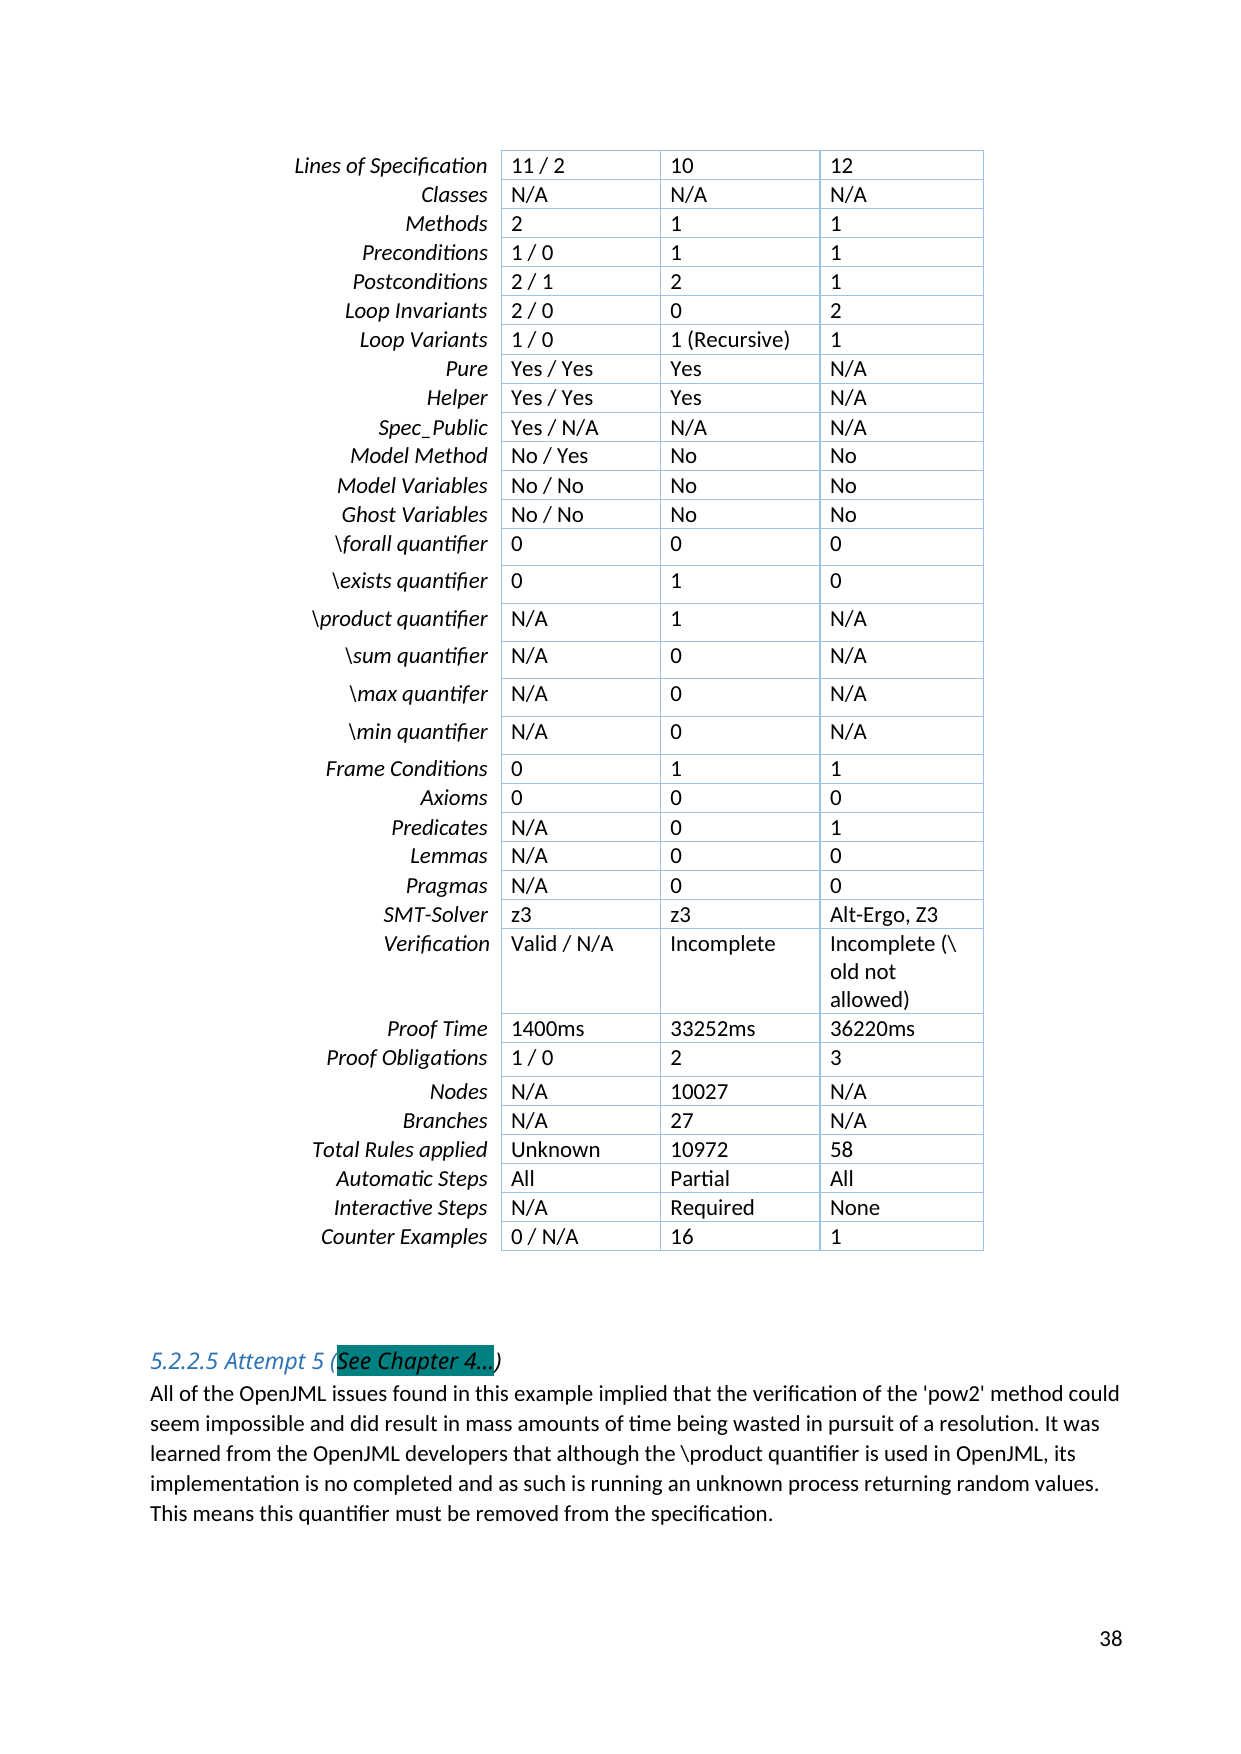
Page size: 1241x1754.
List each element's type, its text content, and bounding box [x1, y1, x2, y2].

table_cell 1 [821, 209, 983, 237]
table_cell 0 [502, 755, 660, 782]
table_cell 2 [502, 209, 660, 237]
table_cell N/A [502, 871, 660, 899]
table_cell 0 [502, 566, 660, 603]
table_cell Incomplete (\old not allowed) [821, 929, 983, 1013]
table_cell Valid / N/A [502, 929, 660, 1013]
table_cell Axioms [259, 783, 501, 812]
table_cell Classes [259, 179, 501, 208]
table_cell 0 [821, 871, 983, 899]
table_cell 0 [661, 842, 819, 870]
table_cell 0 / N/A [502, 1222, 660, 1250]
subtitle 5.2.2.5 Attempt 5 (See Chapter 4…) [494, 1345, 1122, 1376]
table_cell 0 [661, 813, 819, 841]
table_cell N/A [661, 180, 819, 208]
table_cell 2 / 0 [502, 296, 660, 324]
table_cell Model Method [259, 441, 501, 470]
table_cell 0 [502, 784, 660, 812]
table_cell z3 [661, 900, 819, 928]
table_cell Lemmas [259, 841, 501, 870]
table_cell Loop Invariants [259, 295, 501, 324]
table_cell N/A [502, 717, 660, 753]
table_cell Interactive Steps [259, 1192, 501, 1221]
table_cell 0 [661, 871, 819, 899]
table_cell N/A [661, 413, 819, 441]
table_cell Incomplete [661, 929, 819, 1013]
text All of the OpenJML issues found in this example implied that the verification of the 'pow2' method could seem impossible and did result in mass amounts of time being wasted in pursuit of a resolution. It was learned from the OpenJML developers that although the \product quantifier is used in OpenJML, its implementation is no completed and as such is running an unknown process returning random values. This means this quantifier must be removed from the specification. [150, 1379, 1122, 1528]
table_cell 0 [661, 679, 819, 716]
table_cell N/A [821, 384, 983, 412]
table_cell N/A [821, 679, 983, 716]
table_cell Methods [259, 208, 501, 237]
table_cell No [821, 442, 983, 470]
table_cell 0 [502, 529, 660, 565]
table_cell N/A [502, 180, 660, 208]
table_cell N/A [821, 1106, 983, 1134]
table_cell Verification [259, 928, 501, 1013]
table_cell 0 [821, 842, 983, 870]
table_cell N/A [502, 679, 660, 716]
table_cell Yes / Yes [502, 355, 660, 382]
table_cell z3 [502, 900, 660, 928]
table_cell SMT-Solver [259, 899, 501, 928]
table_cell 1400ms [502, 1014, 660, 1042]
table_cell N/A [502, 1077, 660, 1105]
table_cell Ghost Variables [259, 499, 501, 528]
table_cell 0 [821, 566, 983, 603]
table_cell No / Yes [502, 442, 660, 470]
subtitle 5.2.2.5 Attempt 5 (See Chapter 4…) [150, 1345, 337, 1376]
table_cell N/A [502, 842, 660, 870]
table_cell 16 [661, 1222, 819, 1250]
table_cell 2 [661, 1043, 819, 1076]
table_cell All [821, 1164, 983, 1192]
table_cell 1 [821, 755, 983, 782]
table_cell None [821, 1193, 983, 1221]
table_cell No [661, 442, 819, 470]
table_cell 1 [821, 325, 983, 353]
table_cell Proof Obligations [259, 1042, 501, 1076]
table_cell Yes / Yes [502, 384, 660, 412]
table_cell Yes / N/A [502, 413, 660, 441]
table_cell All [502, 1164, 660, 1192]
table_cell 0 [661, 784, 819, 812]
table_cell 1 [661, 755, 819, 782]
table_cell Total Rules applied [259, 1134, 501, 1163]
table_cell 12 [821, 151, 983, 179]
table_cell 10027 [661, 1077, 819, 1105]
table_cell 0 [661, 296, 819, 324]
table_cell 1 [821, 238, 983, 266]
table_cell N/A [502, 642, 660, 678]
table_cell 58 [821, 1135, 983, 1163]
table_cell Pragmas [259, 870, 501, 899]
table_cell 1 (Recursive) [661, 325, 819, 353]
table_cell N/A [502, 604, 660, 641]
table_cell Preconditions [259, 237, 501, 266]
table_cell 0 [661, 717, 819, 753]
table_cell Pure [259, 354, 501, 382]
table_cell Yes [661, 384, 819, 412]
table_cell Alt-Ergo, Z3 [821, 900, 983, 928]
table_cell Proof Time [259, 1013, 501, 1042]
table_cell 2 [661, 267, 819, 295]
table_cell \product quantifier [259, 603, 501, 641]
table_cell \exists quantifier [259, 565, 501, 603]
table_cell Automatic Steps [259, 1163, 501, 1192]
table_cell 2 [821, 296, 983, 324]
table_cell 1 [661, 209, 819, 237]
table_cell 10972 [661, 1135, 819, 1163]
table_cell N/A [821, 1077, 983, 1105]
table_cell 0 [821, 784, 983, 812]
table_cell 33252ms [661, 1014, 819, 1042]
table_cell 1 / 0 [502, 238, 660, 266]
table_cell N/A [821, 413, 983, 441]
table_cell N/A [502, 813, 660, 841]
table_cell Nodes [259, 1076, 501, 1105]
table_cell 0 [821, 529, 983, 565]
table_cell No [821, 500, 983, 528]
table_cell \forall quantifier [259, 528, 501, 565]
table_cell 1 [821, 1222, 983, 1250]
table_cell N/A [821, 642, 983, 678]
table_cell N/A [821, 355, 983, 382]
table_cell Yes [661, 355, 819, 382]
table_cell \sum quantifier [259, 641, 501, 678]
table_cell 1 [822, 268, 982, 294]
table_cell 27 [661, 1106, 819, 1134]
table_cell N/A [821, 180, 983, 208]
table_cell No [661, 471, 819, 499]
table_cell N/A [821, 717, 983, 753]
table_cell 1 / 0 [502, 325, 660, 353]
table_cell \max quantifer [259, 678, 501, 716]
table_cell \min quantifier [259, 716, 501, 753]
table_cell 1 [821, 813, 983, 841]
table_cell Lines of Specification [259, 150, 501, 179]
table_cell No / No [502, 471, 660, 499]
table_cell 2 / 1 [502, 267, 660, 295]
table_cell 1 [661, 238, 819, 266]
table_cell Required [661, 1193, 819, 1221]
table_cell Loop Variants [259, 324, 501, 353]
table_cell 11 / 2 [502, 151, 660, 179]
table_cell N/A [502, 1106, 660, 1134]
table_cell 10 [661, 151, 819, 179]
table_cell Model Variables [259, 470, 501, 499]
table_cell Postconditions [259, 266, 501, 295]
table_cell N/A [821, 604, 983, 641]
table_cell 1 [661, 604, 819, 641]
table_cell Spec_Public [259, 412, 501, 441]
table_cell 36220ms [821, 1014, 983, 1042]
table_cell Unknown [502, 1135, 660, 1163]
table_cell 3 [821, 1043, 983, 1076]
table_cell Frame Conditions [259, 754, 501, 782]
table_cell 1 [661, 566, 819, 603]
table_cell Helper [259, 383, 501, 412]
table_cell No / No [502, 500, 660, 528]
table_cell N/A [502, 1193, 660, 1221]
table_cell Counter Examples [259, 1221, 501, 1250]
table_cell 0 [661, 642, 819, 678]
table_cell 0 [661, 529, 819, 565]
table_cell Branches [259, 1105, 501, 1134]
table_cell 1 / 0 [502, 1043, 660, 1076]
table_cell Partial [661, 1164, 819, 1192]
table_cell Predicates [259, 812, 501, 841]
table_cell No [821, 471, 983, 499]
table_cell No [661, 500, 819, 528]
